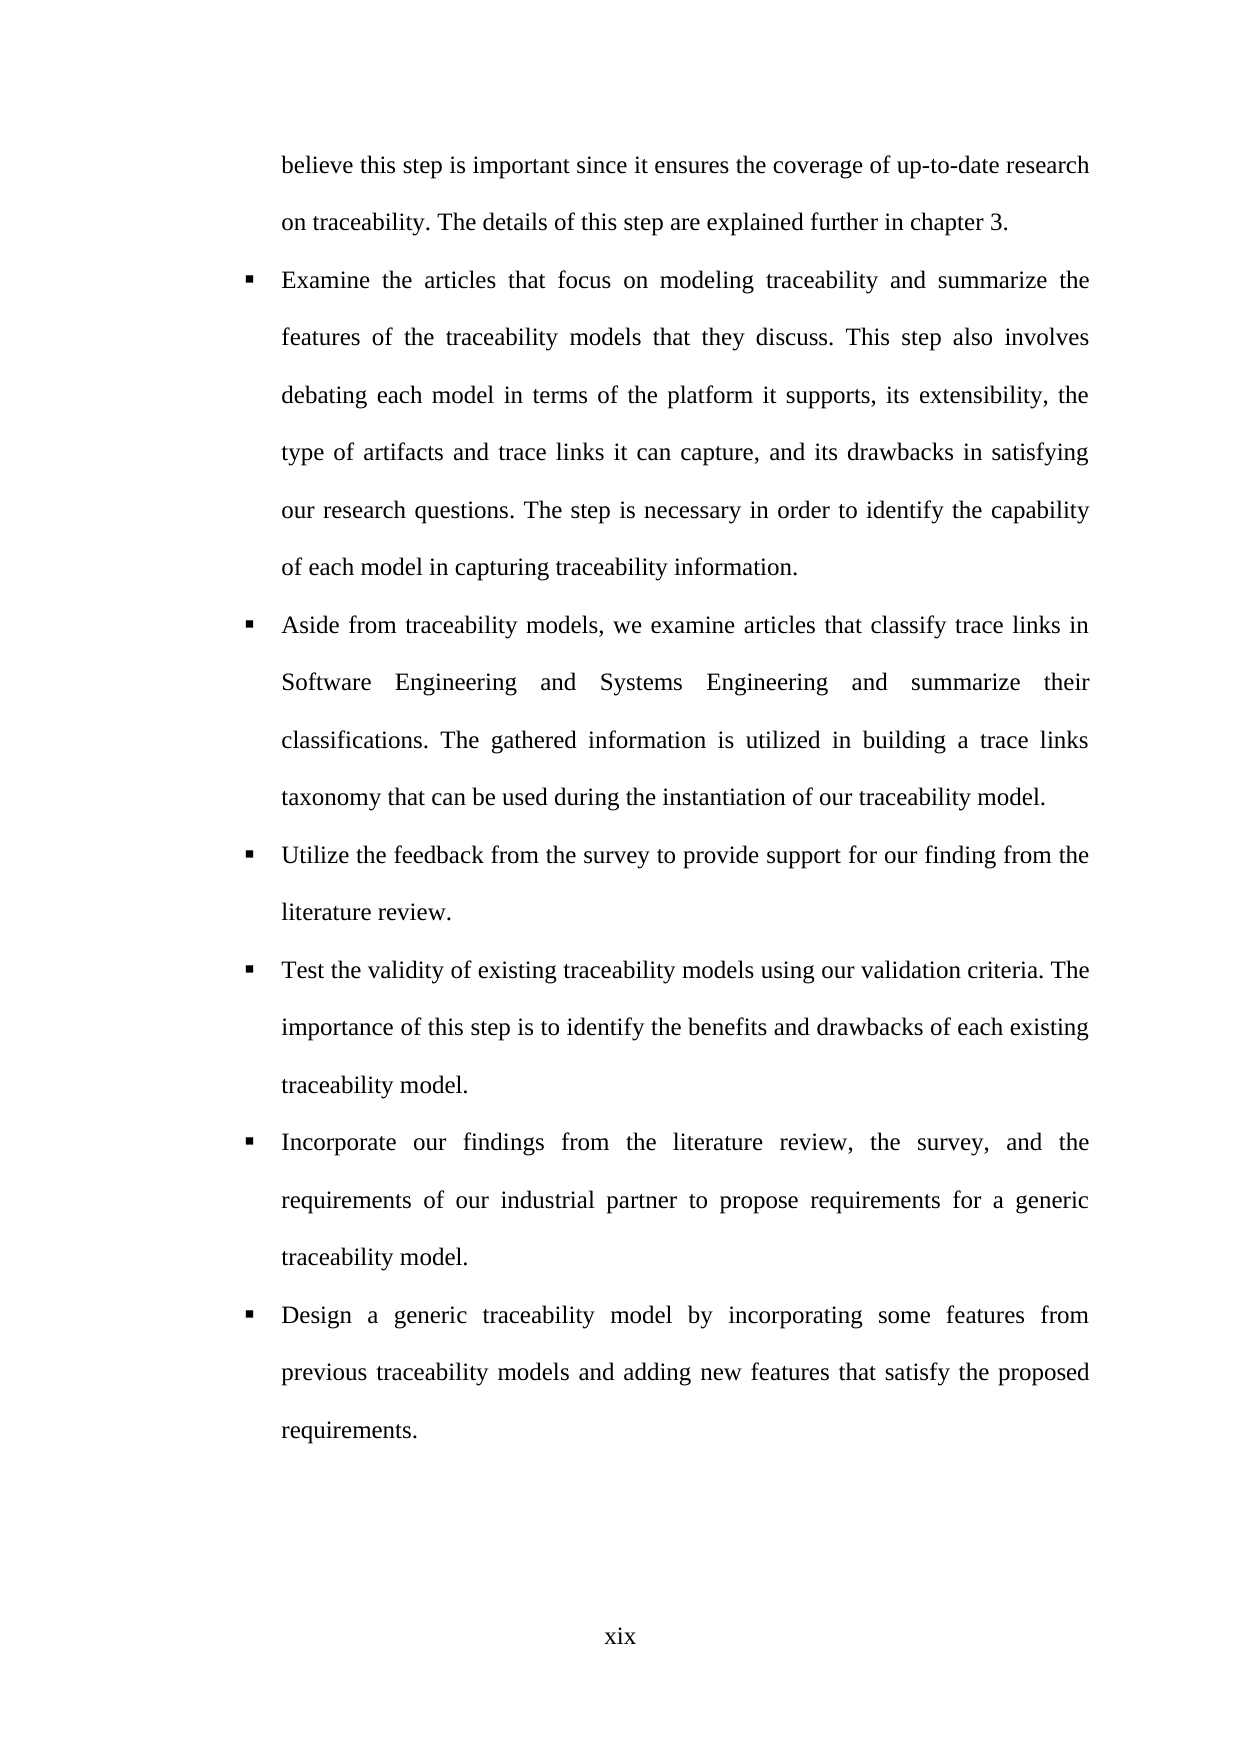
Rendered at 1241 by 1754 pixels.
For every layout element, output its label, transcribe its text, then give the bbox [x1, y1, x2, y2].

list Examine the articles that focus on modeling traceability and summarize the features of the traceability models that they discuss. This step also involves debating each model in terms of the platform it supports, its extensibility, the type of artifacts and trace links it can capture, and its drawbacks in satisfying our research questions. The step is necessary in order to identify the capability of each model in capturing traceability information. [244, 265, 1090, 581]
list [244, 150, 1090, 236]
list Incorporate our findings from the literature review, the survey, and the requirements of our industrial partner to propose requirements for a generic traceability model. [244, 1127, 1090, 1271]
list Aside from traceability models, we examine articles that classify trace links in and Systems Engineering and summarize their classifications. The gathered information is utilized in building a trace links taxonomy that can be used during the instantiation of our traceability model. [244, 610, 1090, 811]
list Test the validity of existing traceability models using our validation criteria. The importance of this step is to identify the benefits and drawbacks of each existing traceability model. [244, 955, 1090, 1099]
list Design a generic traceability model by incorporating some features from previous traceability models and adding new features that satisfy the proposed requirements. [244, 1300, 1090, 1444]
list Utilize the feedback from the survey to provide support for our finding from the literature review. [244, 840, 1090, 926]
